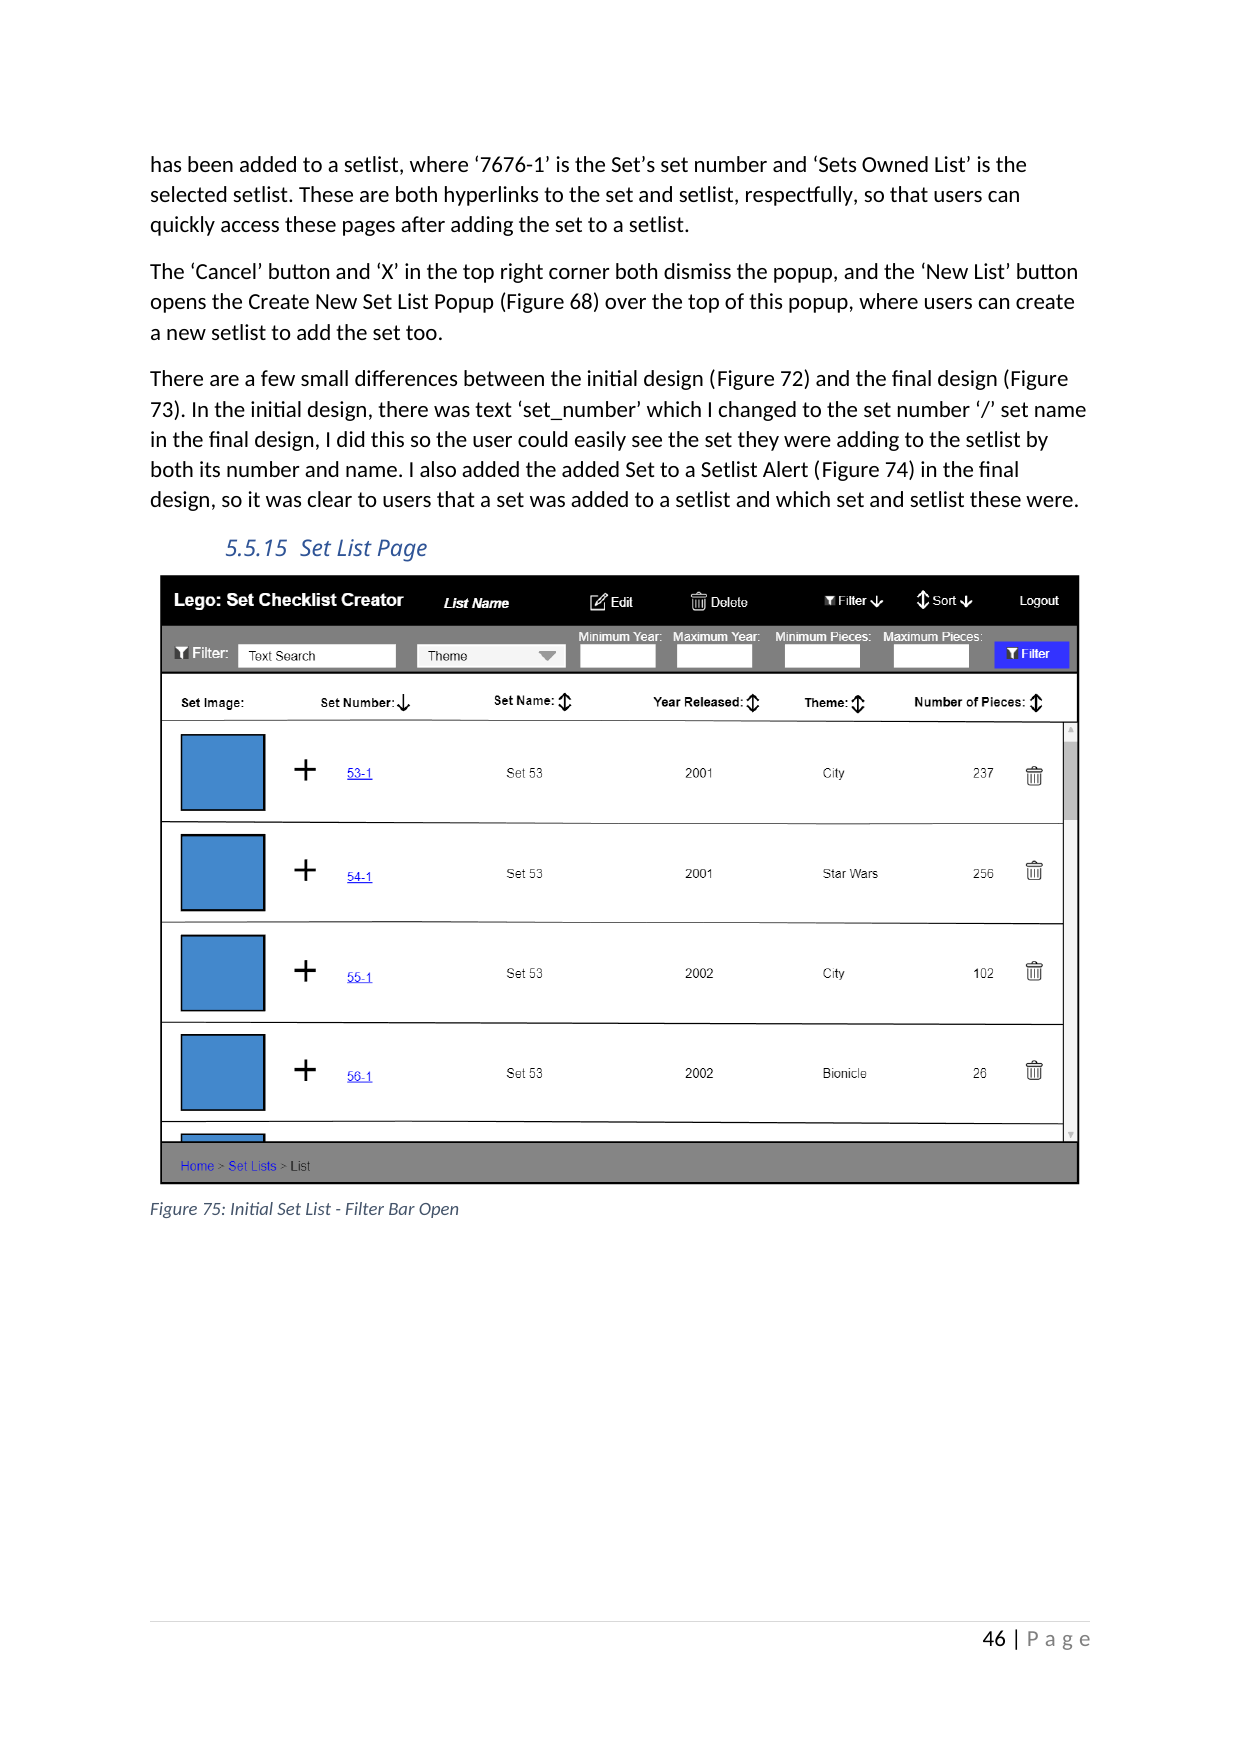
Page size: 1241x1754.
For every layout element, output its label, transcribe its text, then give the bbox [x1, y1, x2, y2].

text There are a few small differences between the initial design (Figure 72) and the final design (Figure 73). In the initial design, there was text ‘set_number’ which I changed to the set number ‘/’ set name in the final design, I did this so the user could easily see the set they were adding to the setlist by both its number and name. I also added the added Set to a Setlist Alert (Figure 74) in the final design, so it was clear to users that a set was added to a setlist and which set and setlist these were. [150, 364, 1090, 513]
picture [150, 566, 1091, 1195]
text The ‘Cancel’ button and ‘X’ in the top right corner both dismiss the popup, and the ‘New List’ button opens the Create New Set List Popup (Figure 68) over the top of this popup, where users can create a new setlist to add the set too. [150, 257, 1090, 346]
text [150, 150, 1090, 238]
subtitle Set List Page [225, 532, 1090, 563]
text Figure 75: Initial Set List - Filter Bar Open [150, 1197, 1090, 1220]
